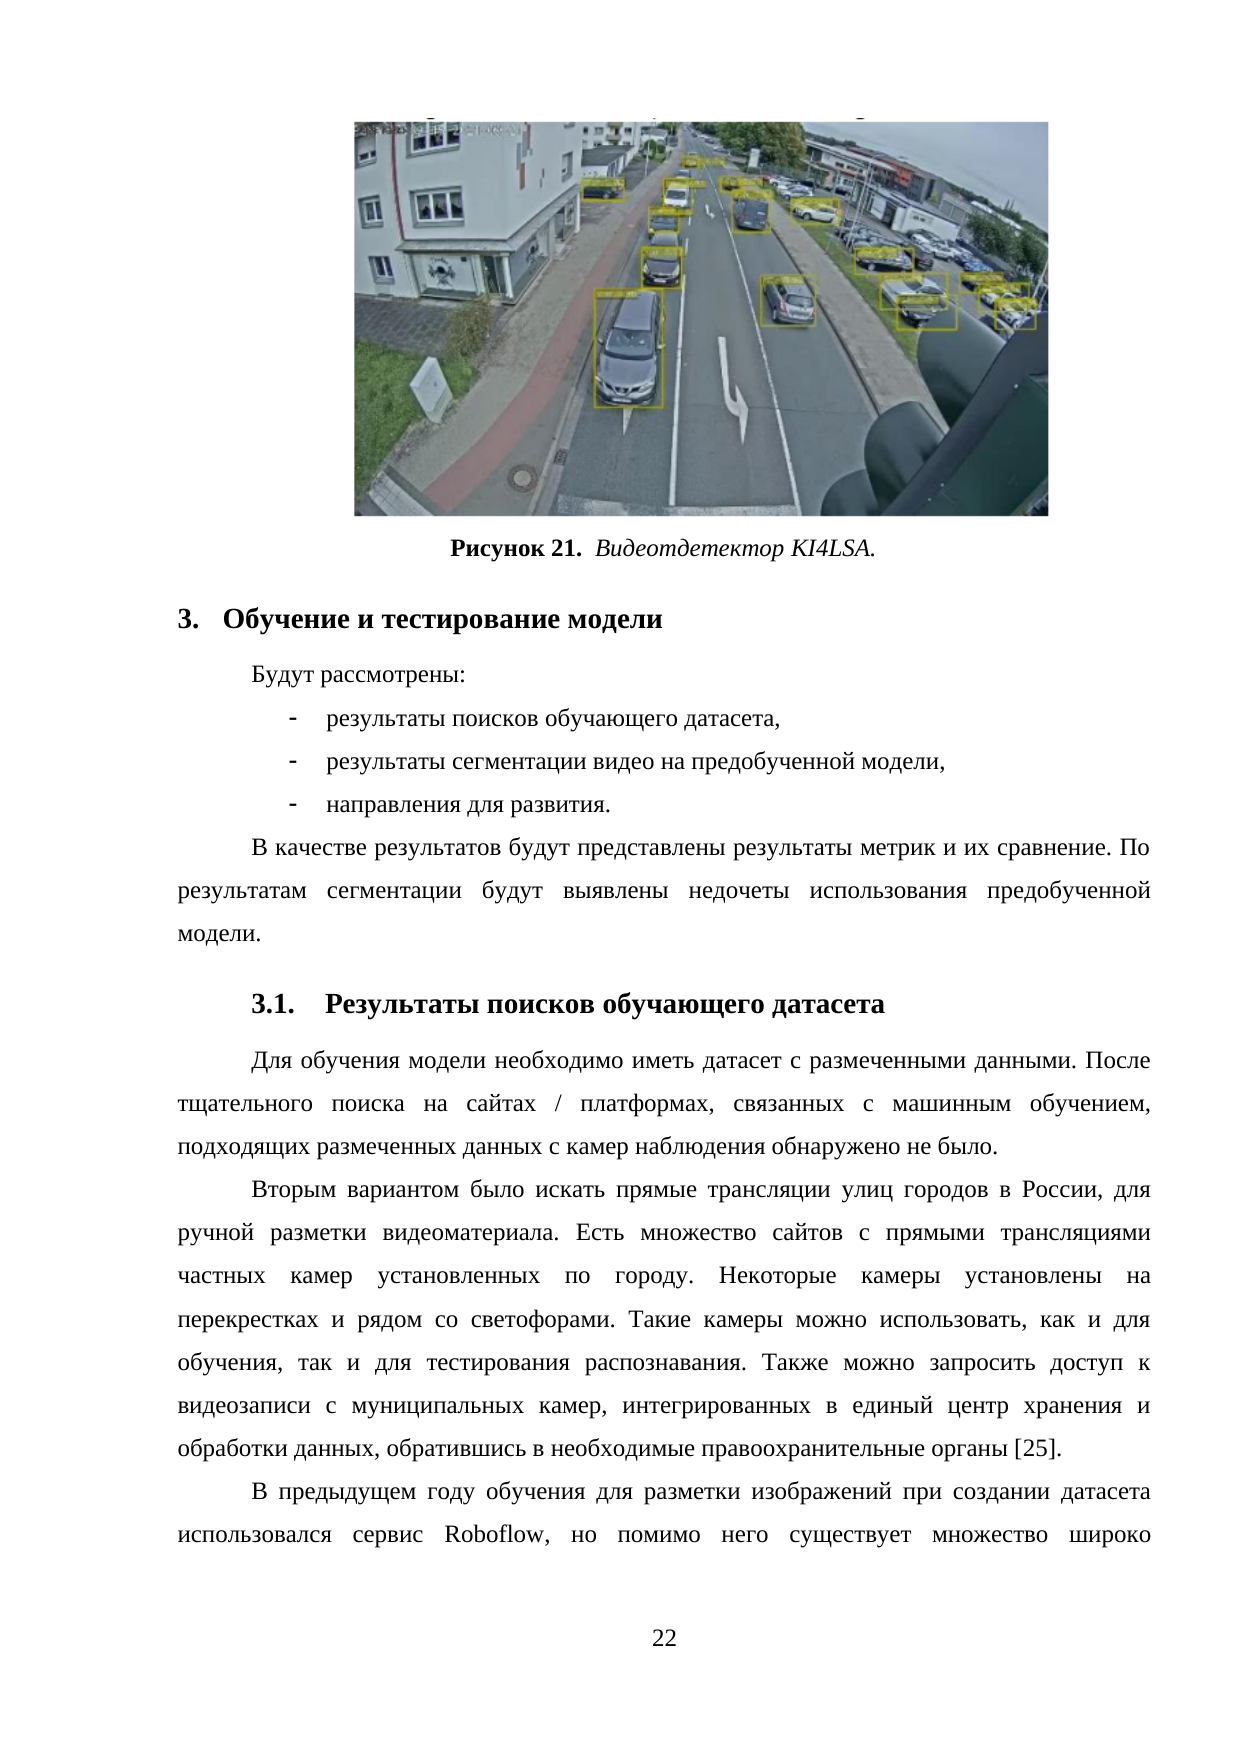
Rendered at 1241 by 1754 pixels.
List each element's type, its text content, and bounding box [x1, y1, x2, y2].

list Результаты поисков обучающего датасета [177, 986, 1152, 1020]
text Для обучения модели необходимо иметь датасет с размеченными данными. После тщательного поиска на сайтах / платформах, связанных с машинным обучением, подходящих размеченных данных с камер наблюдения обнаружено не было. [177, 1045, 1152, 1160]
text Рисунок 21. Видеотдетектор KI4LSA. [177, 533, 1152, 562]
picture [354, 118, 1049, 519]
text Вторым вариантом было искать прямые трансляции улиц городов в России, для ручной разметки видеоматериала. Есть множество сайтов с прямыми трансляциями частных камер установленных по городу. Некоторые камеры установлены на перекрестках и рядом со светофорами. Такие камеры можно использовать, как и для обучения, так и для тестирования распознавания. Также можно запросить доступ к видеозаписи с муниципальных камер, интегрированных в единый центр хранения и обработки данных, обратившись в необходимые правоохранительные органы [25]. [177, 1174, 1152, 1462]
list результаты поисков обучающего датасета, [288, 703, 1152, 731]
list результаты сегментации видео на предобученной модели, [288, 746, 1152, 774]
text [177, 1476, 1152, 1548]
list направления для развития. [288, 789, 1152, 818]
list Обучение и тестирование модели [177, 601, 1152, 634]
text В качестве результатов будут представлены результаты метрик и их сравнение. По результатам сегментации будут выявлены недочеты использования предобученной модели. [177, 832, 1152, 947]
text Будут рассмотрены: [177, 659, 1152, 688]
